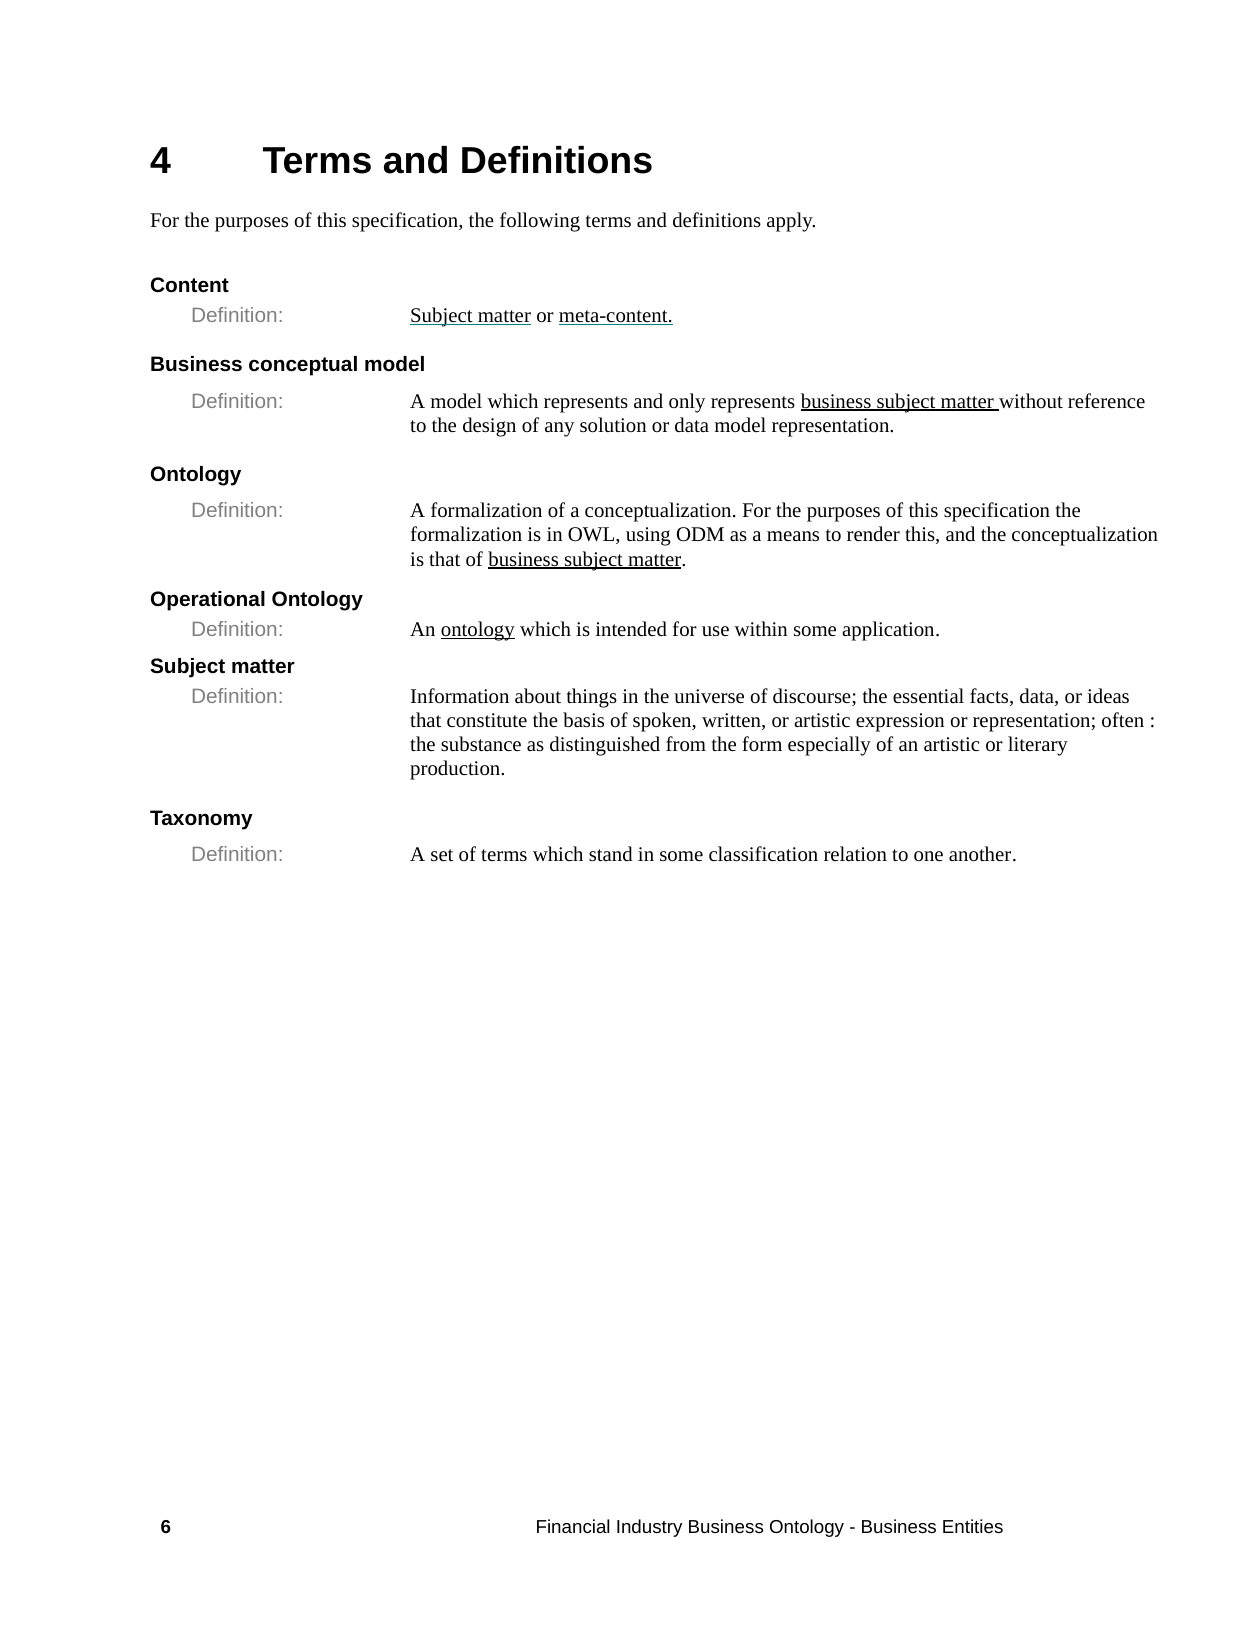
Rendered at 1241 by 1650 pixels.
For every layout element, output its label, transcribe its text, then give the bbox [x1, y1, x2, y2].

text A model which represents and only represents business subject matter without reference to the design of any solution or data model representation. [191, 388, 1165, 437]
text Operational Ontology [150, 587, 1165, 611]
text Taxonomy [150, 805, 1165, 829]
text Subject matter or meta-content. [191, 303, 1165, 327]
text Content [150, 273, 1165, 297]
text For the purposes of this specification, the following terms and definitions apply. [150, 208, 1165, 232]
text Information about things in the universe of discourse; the essential facts, data, or ideas that constitute the basis of spoken, written, or artistic expression or representation; often : the substance as distinguished from the form especially of an artistic or literary production. [191, 684, 1165, 780]
text An ontology which is intended for use within some application. [191, 617, 1165, 641]
text Business conceptual model [150, 352, 1165, 376]
text A set of terms which stand in some classification relation to one another. [191, 842, 1165, 866]
text Ontology [150, 462, 1165, 486]
text A formalization of a conceptualization. For the purposes of this specification the formalization is in OWL, using ODM as a means to render this, and the conceptualization is that of business subject matter. [191, 498, 1165, 571]
text Subject matter [150, 654, 1165, 678]
subtitle Terms and Definitions [150, 138, 1165, 181]
